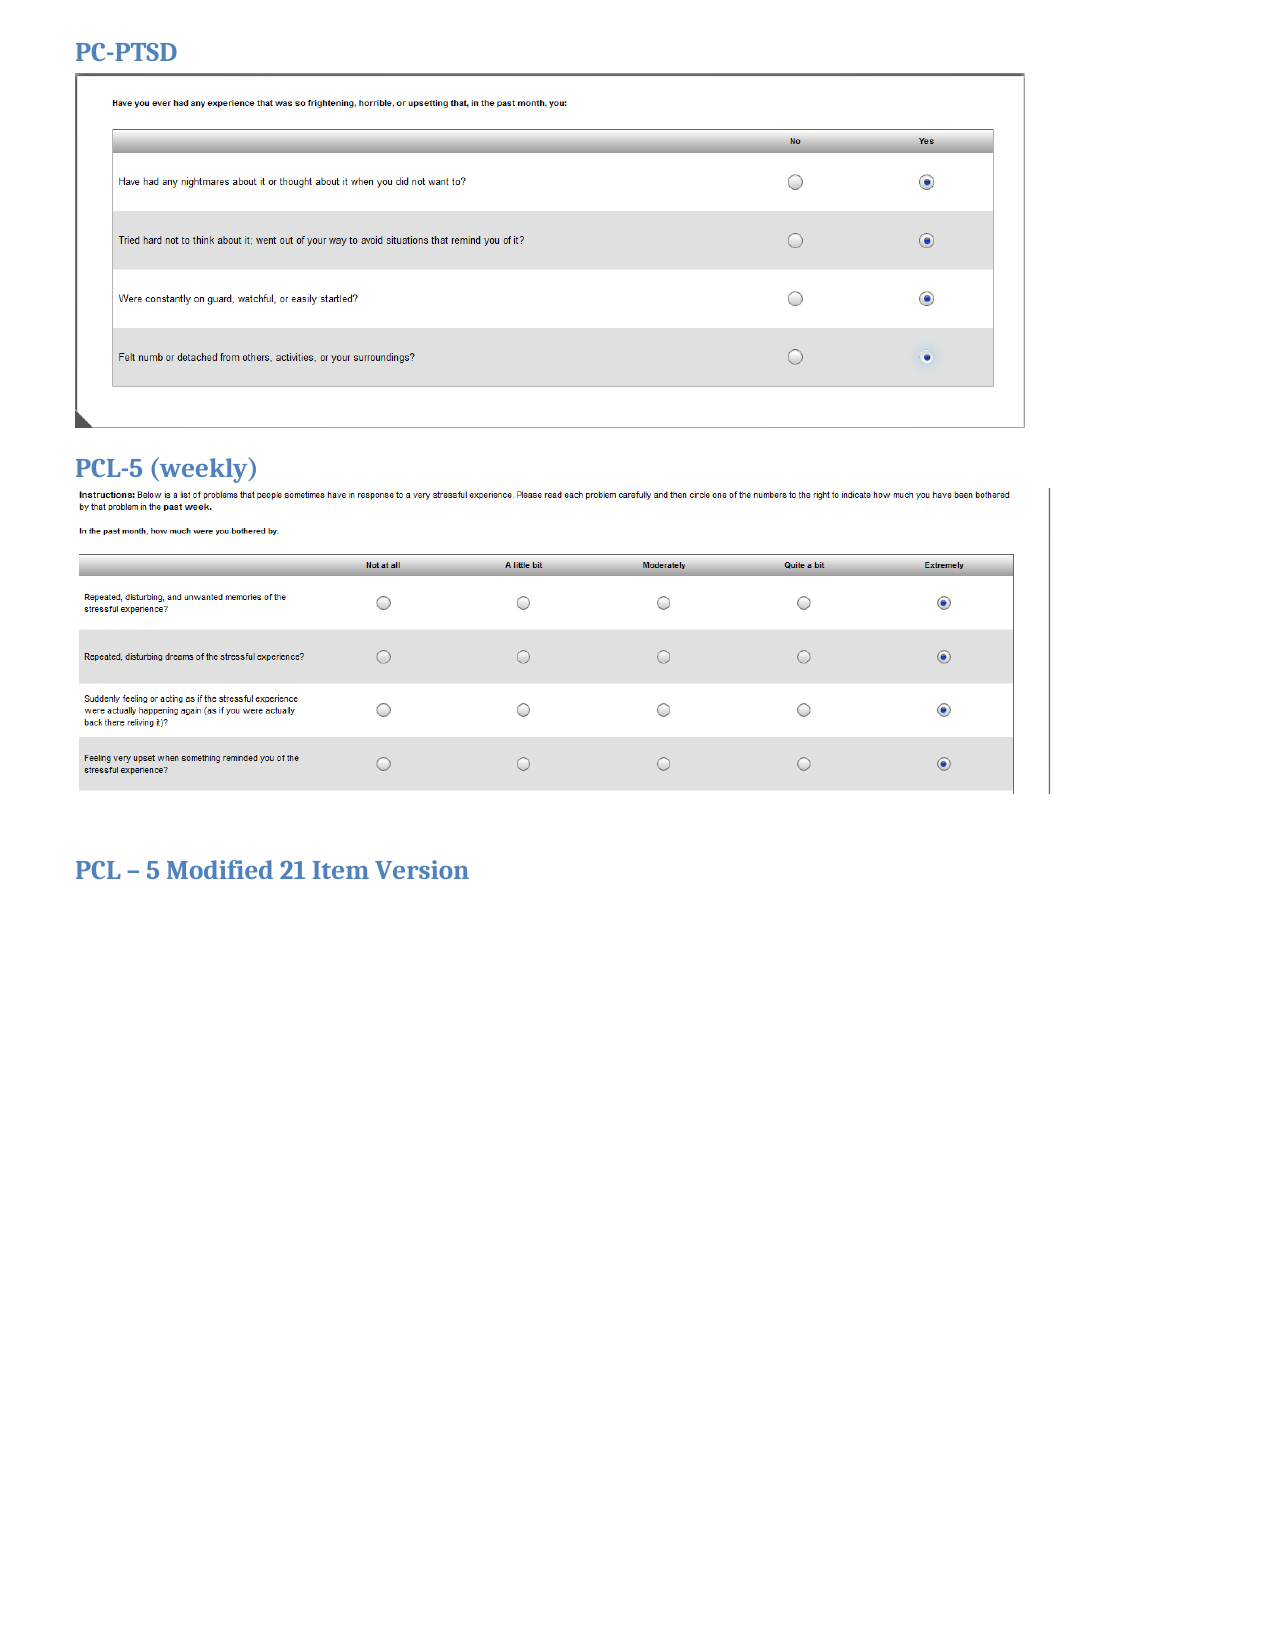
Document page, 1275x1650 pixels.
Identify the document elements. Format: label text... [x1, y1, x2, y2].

subtitle PCL – 5 Modified 21 Item Version [75, 819, 1200, 886]
picture [75, 73, 1025, 428]
picture [75, 488, 1050, 794]
subtitle PC-PTSD [75, 37, 1200, 69]
subtitle PCL-5 (weekly) [75, 453, 1200, 484]
